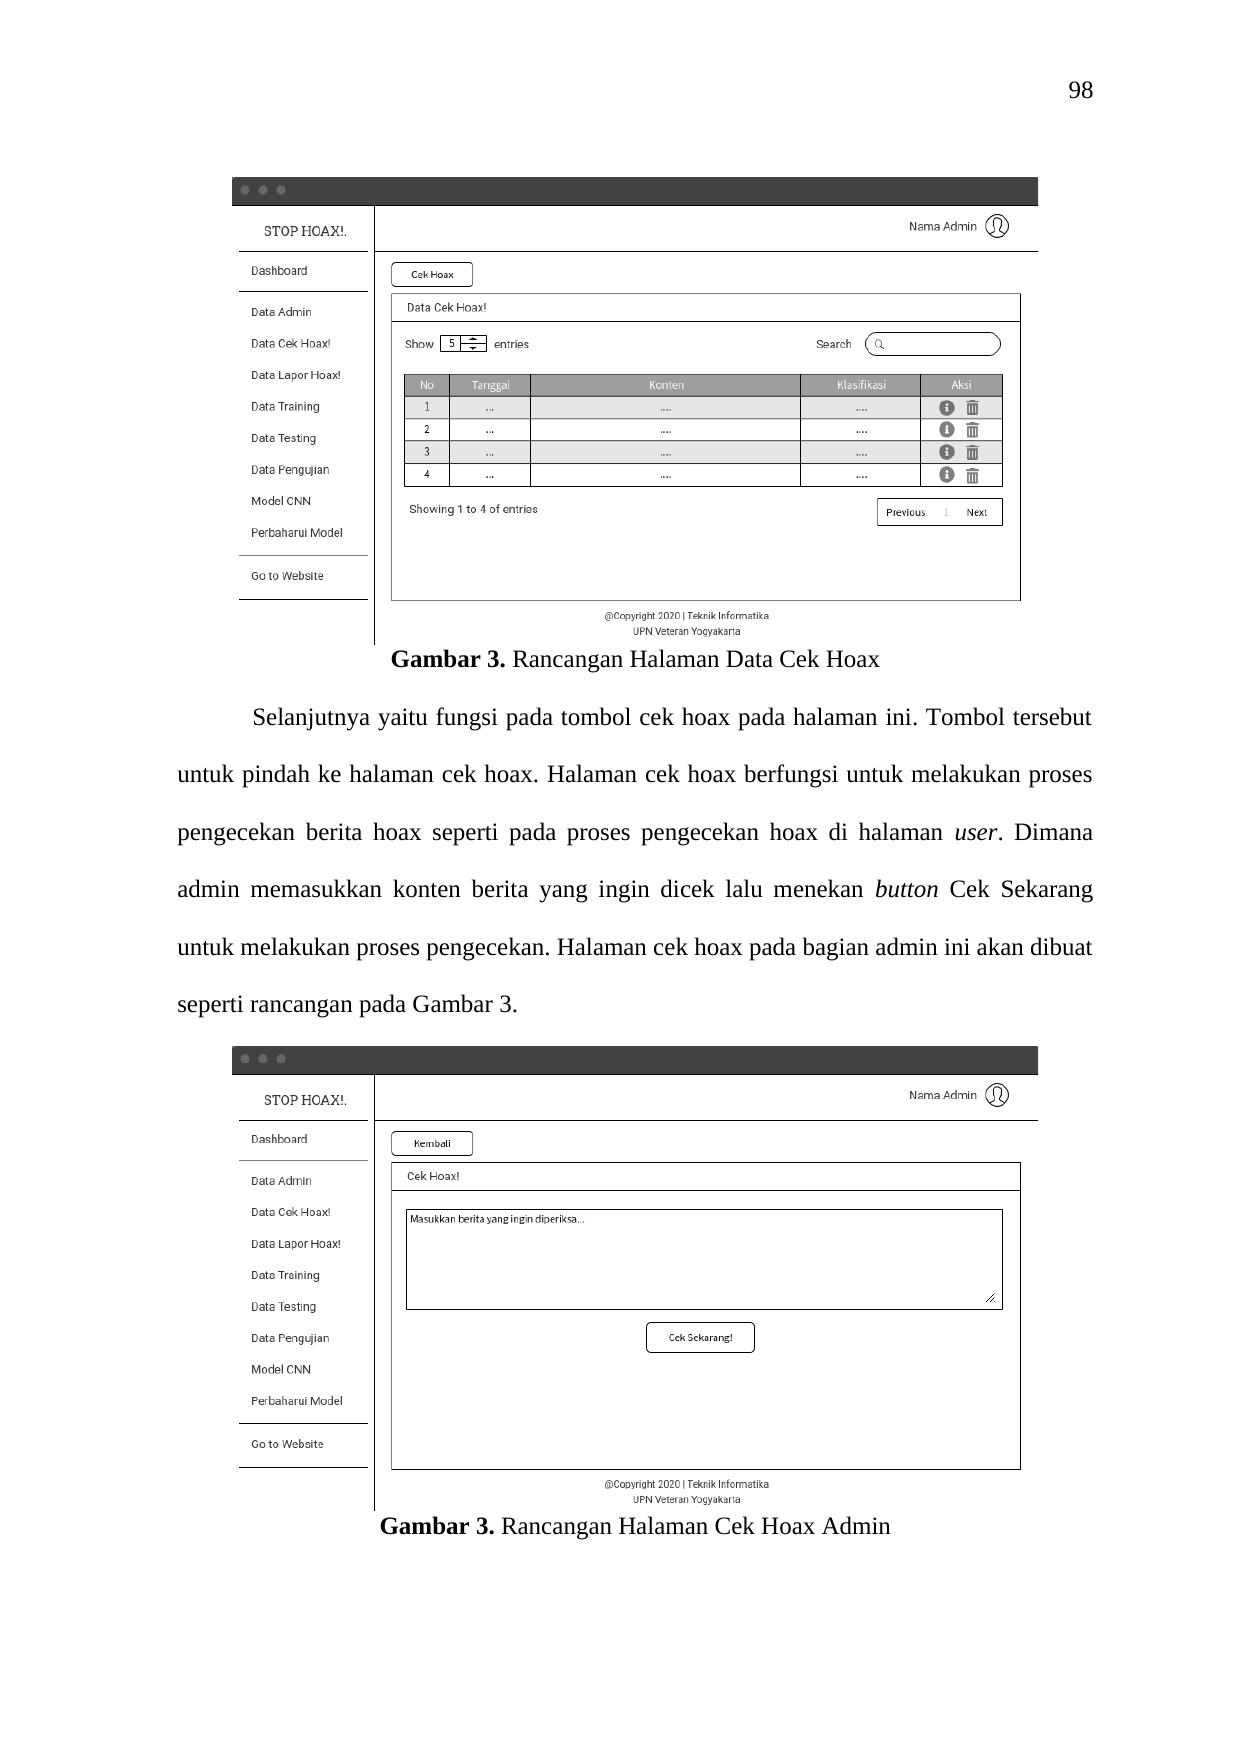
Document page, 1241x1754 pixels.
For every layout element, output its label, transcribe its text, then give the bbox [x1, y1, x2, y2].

list Gambar 3. Rancangan Halaman Data Cek Hoax [177, 644, 1093, 673]
picture [232, 177, 1039, 645]
list Selanjutnya yaitu fungsi pada tombol cek hoax pada halaman ini. Tombol tersebut untuk pindah ke halaman cek hoax. Halaman cek hoax berfungsi untuk melakukan proses pengecekan berita hoax seperti pada proses pengecekan hoax di halaman user. Dimana admin memasukkan konten berita yang ingin dicek lalu menekan button Cek Sekarang untuk melakukan proses pengecekan. Halaman cek hoax pada bagian admin ini akan dibuat seperti rancangan pada Gambar 3. [177, 702, 1093, 1018]
picture [232, 1046, 1039, 1511]
list Gambar 3. Rancangan Halaman Cek Hoax Admin [177, 1511, 1093, 1539]
